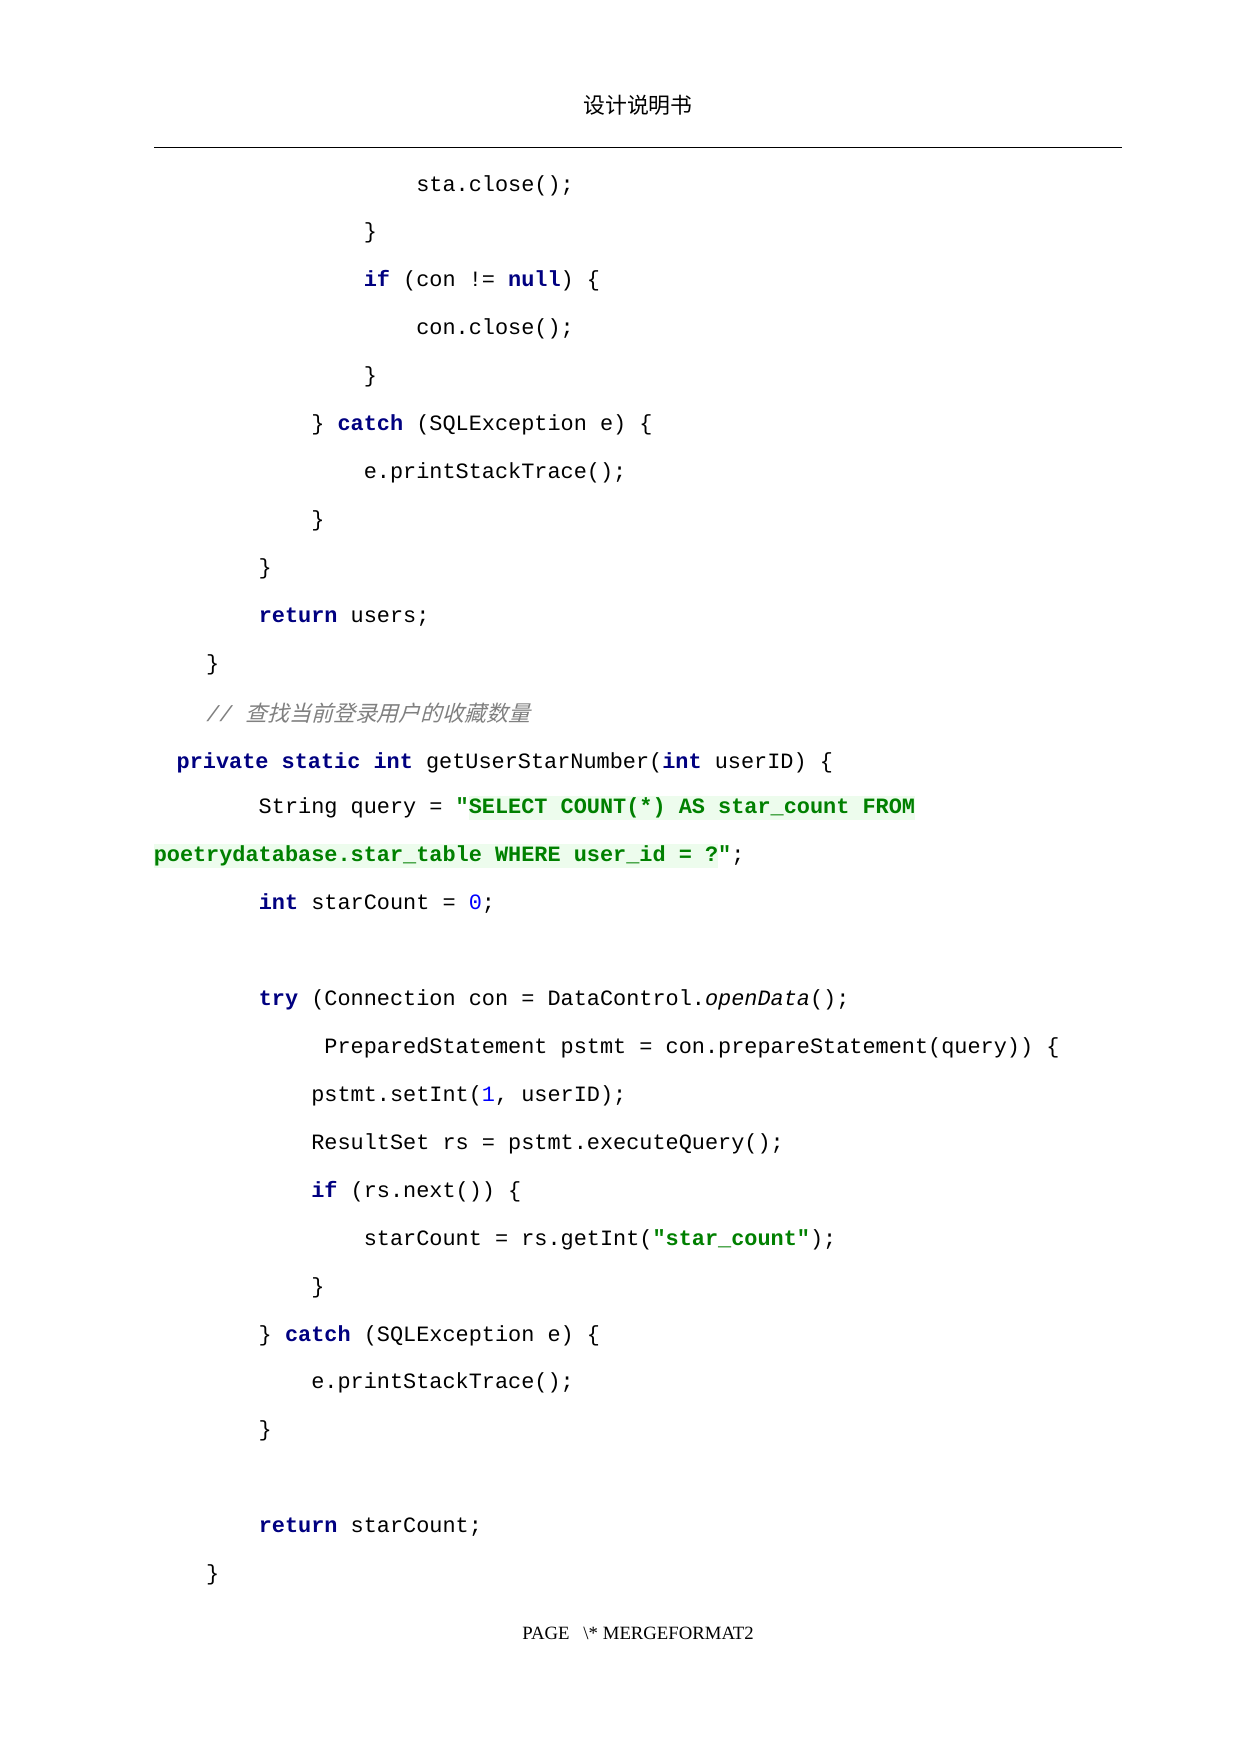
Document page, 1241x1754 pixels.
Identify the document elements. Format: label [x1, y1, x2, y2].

text [153, 161, 1122, 1599]
